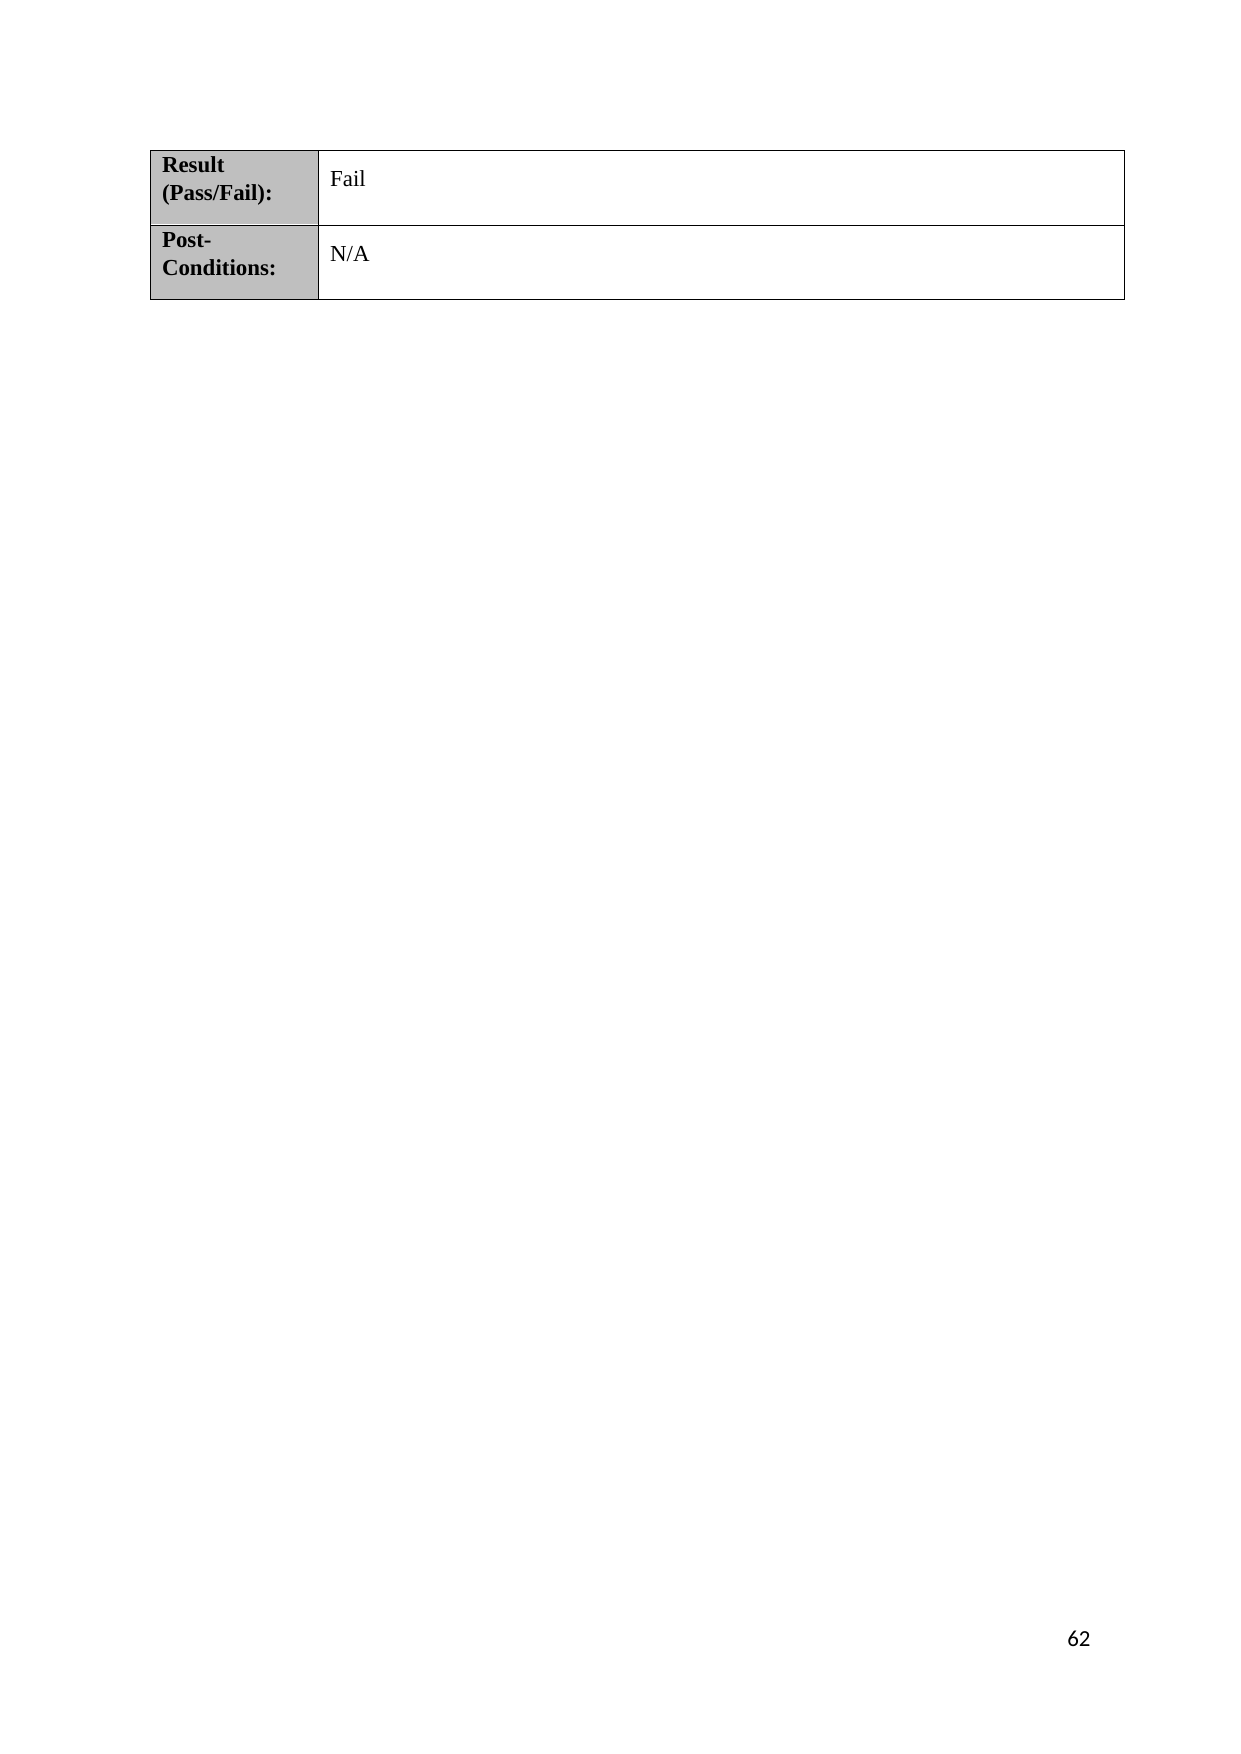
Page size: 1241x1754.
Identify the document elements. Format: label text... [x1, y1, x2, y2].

table_cell Fail [319, 151, 1124, 224]
table_cell Result (Pass/Fail): [151, 151, 318, 224]
table_cell Post-Conditions: [151, 226, 318, 299]
table_cell N/A [319, 226, 1124, 299]
